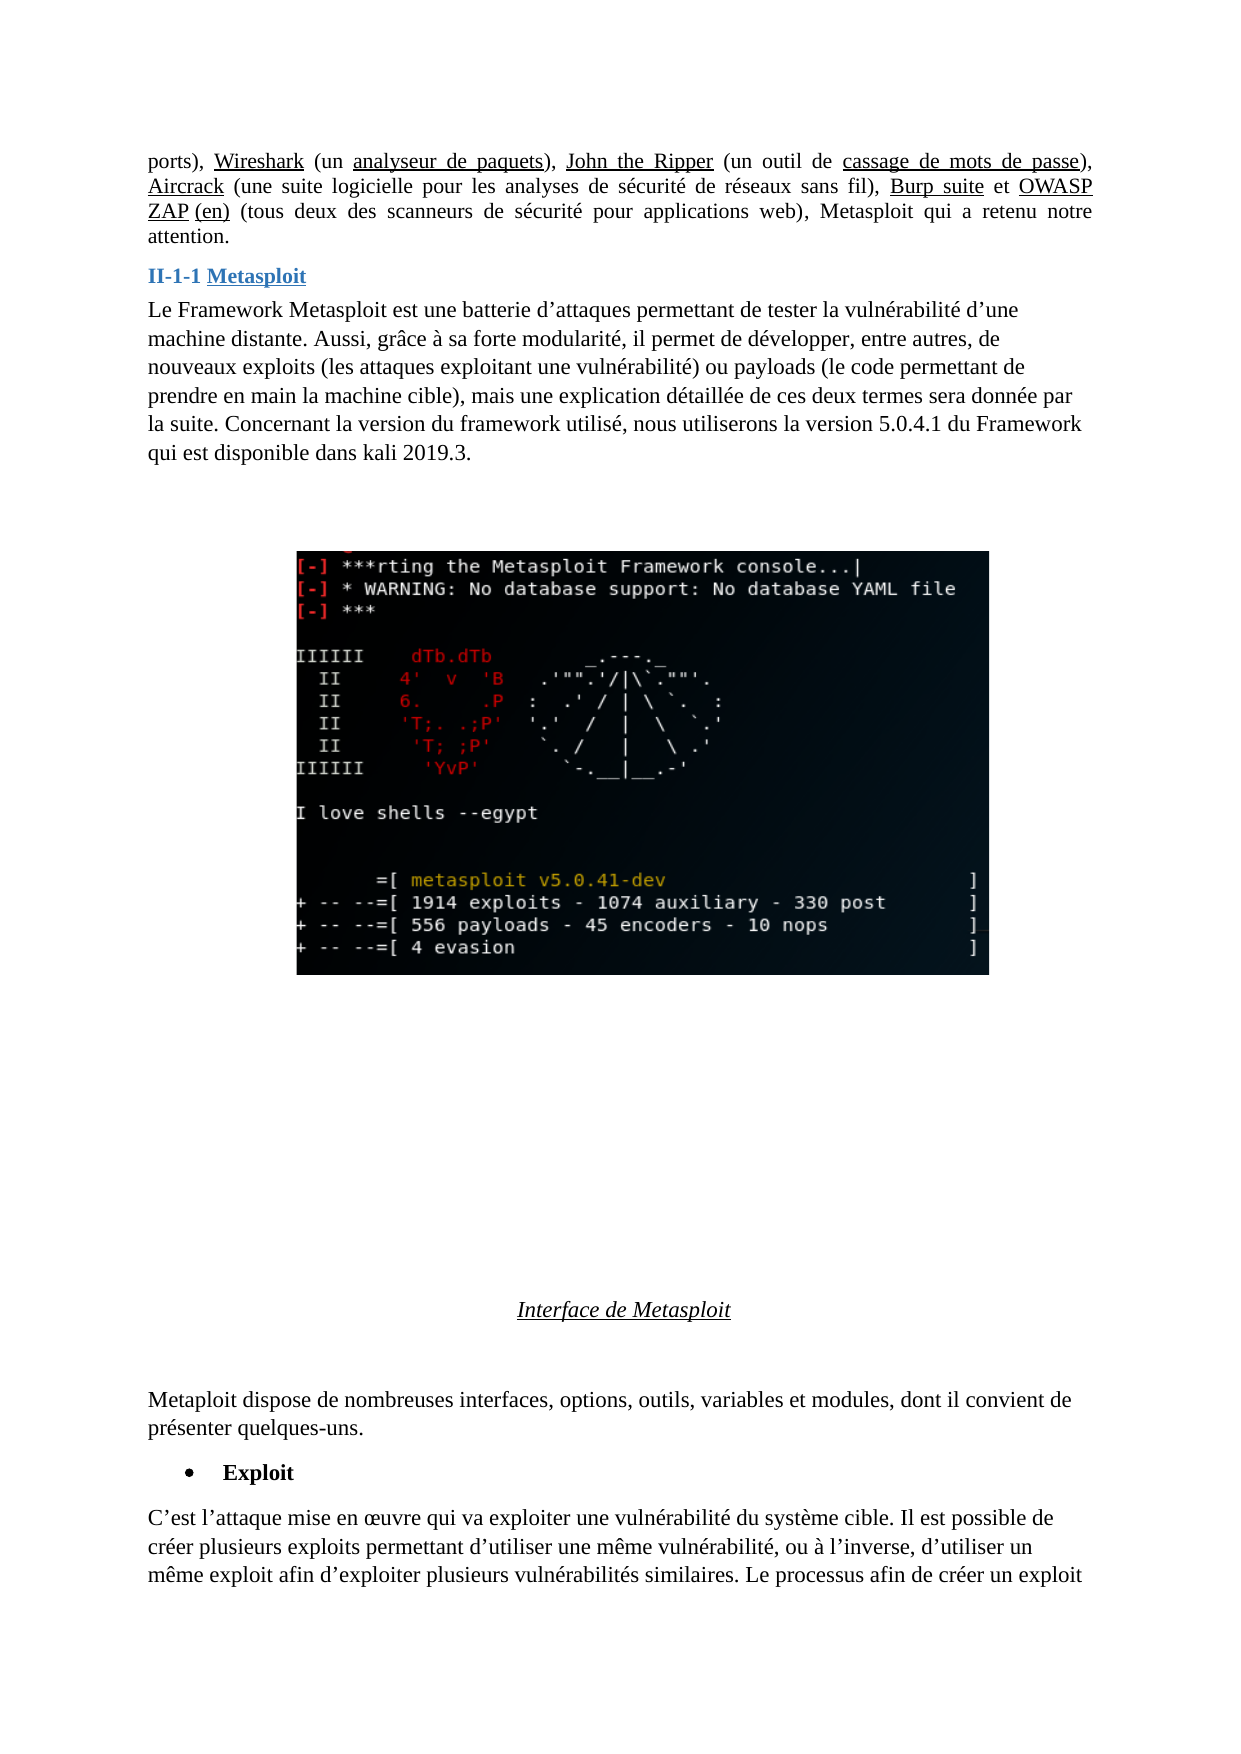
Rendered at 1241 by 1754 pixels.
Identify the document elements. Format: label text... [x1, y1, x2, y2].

text Le Framework Metasploit est une batterie d’attaques permettant de tester la vulnérabilité d’une machine distante. Aussi, grâce à sa forte modularité, il permet de développer, entre autres, de nouveaux exploits (les attaques exploitant une vulnérabilité) ou payloads (le code permettant de prendre en main la machine cible), mais une explication détaillée de ces deux termes sera donnée par la suite. Concernant la version du framework utilisé, nous utiliserons la version 5.0.4.1 du Framework qui est disponible dans kali 2019.3. [148, 296, 1093, 465]
text Metaploit dispose de nombreuses interfaces, options, outils, variables et modules, dont il convient de présenter quelques-uns. [148, 1386, 1093, 1441]
list Exploit [185, 1459, 1093, 1486]
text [148, 1504, 1093, 1588]
picture [296, 551, 990, 975]
subtitle II-1-1 Metasploit [148, 263, 1093, 288]
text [148, 148, 1093, 248]
text Interface de Metasploit [443, 1296, 1093, 1322]
